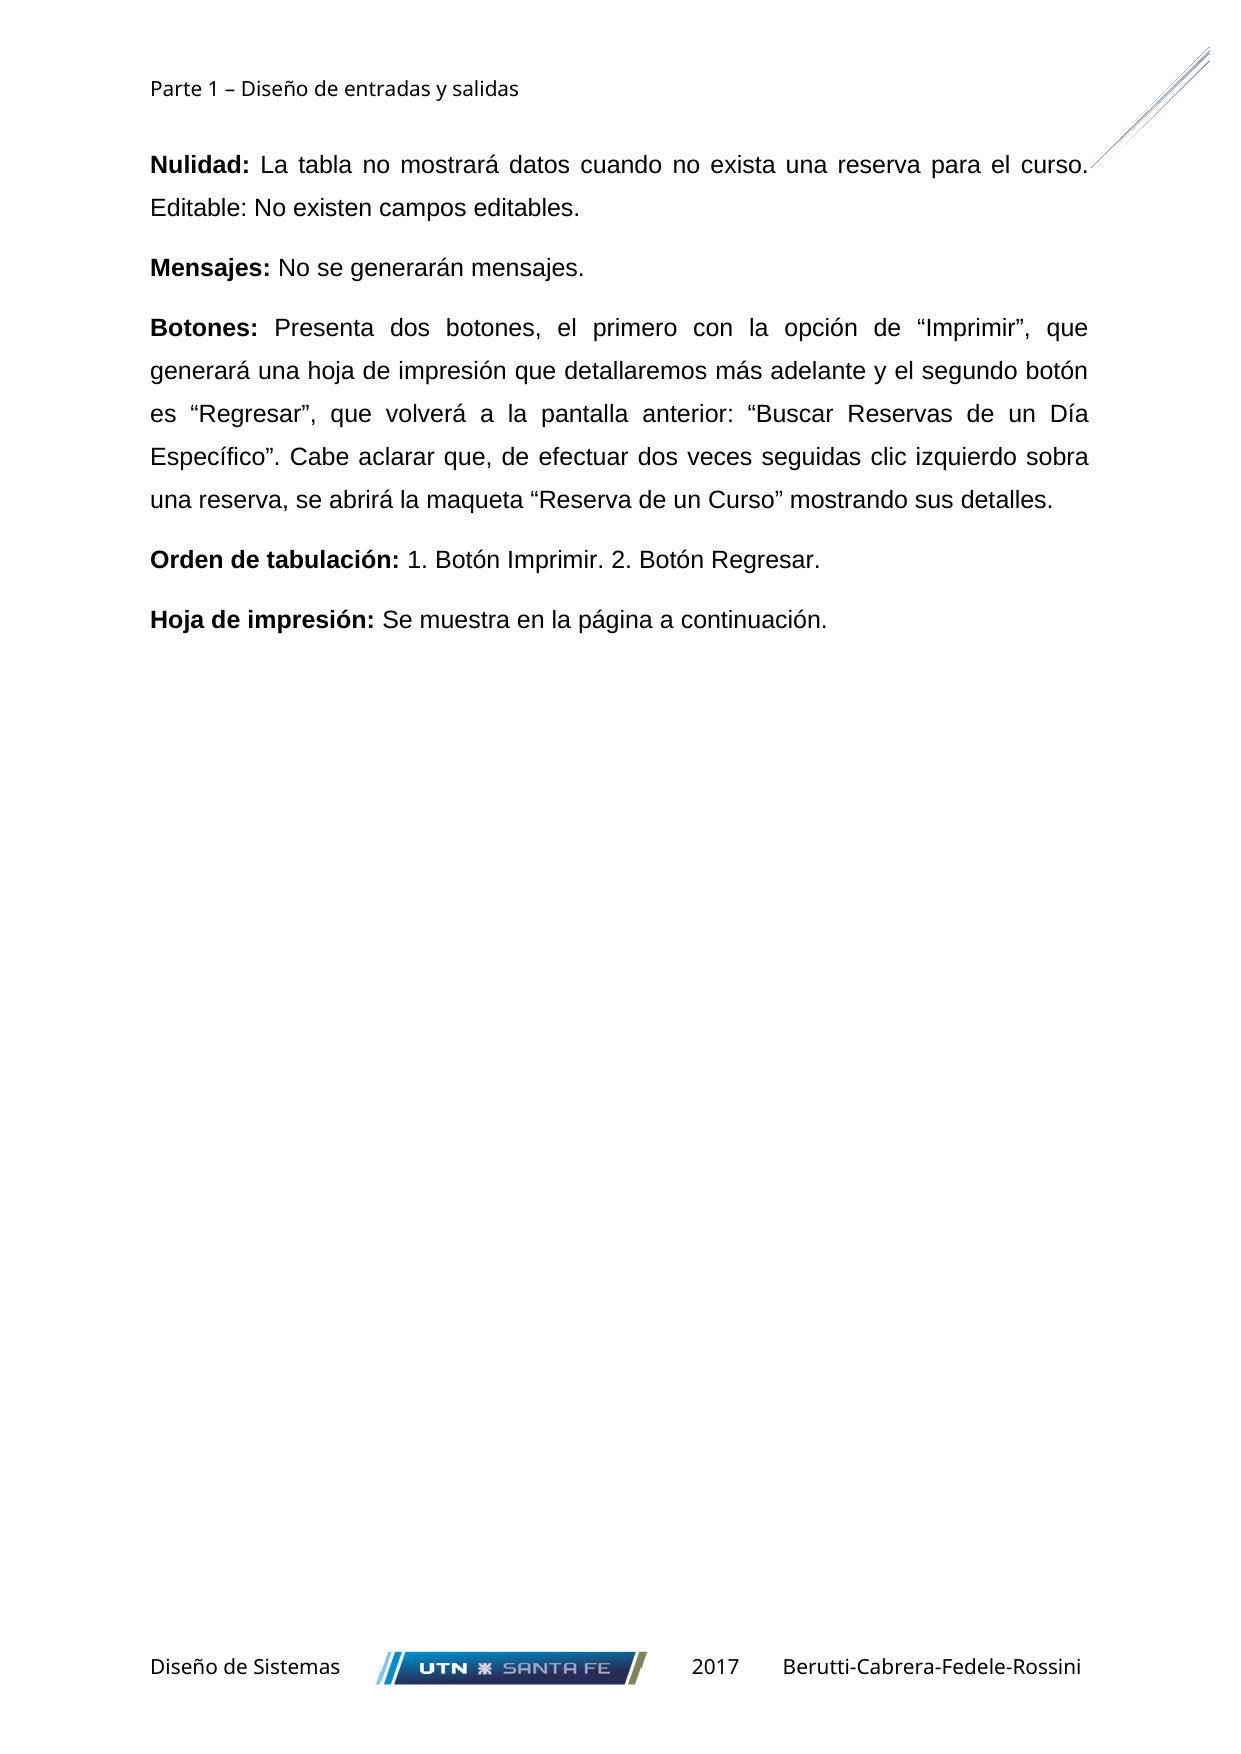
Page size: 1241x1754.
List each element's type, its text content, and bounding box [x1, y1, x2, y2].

text Hoja de impresión: Se muestra en la página a continuación. [150, 605, 1090, 633]
text Mensajes: No se generarán mensajes. [150, 253, 1090, 282]
text Botones: Presenta dos botones, el primero con la opción de “Imprimir”, que generará una hoja de impresión que detallaremos más adelante y el segundo botón es “Regresar”, que volverá a la pantalla anterior: “Buscar Reservas de un Día Específico”. Cabe aclarar que, de efectuar dos veces seguidas clic izquierdo sobra una reserva, se abrirá la maqueta “Reserva de un Curso” mostrando sus detalles. [150, 313, 1090, 514]
picture [356, 1588, 668, 1748]
text Nulidad: La tabla no mostrará datos cuando no exista una reserva para el curso. Editable: No existen campos editables. [150, 150, 1090, 222]
text Orden de tabulación: 1. Botón Imprimir. 2. Botón Regresar. [150, 545, 1090, 574]
